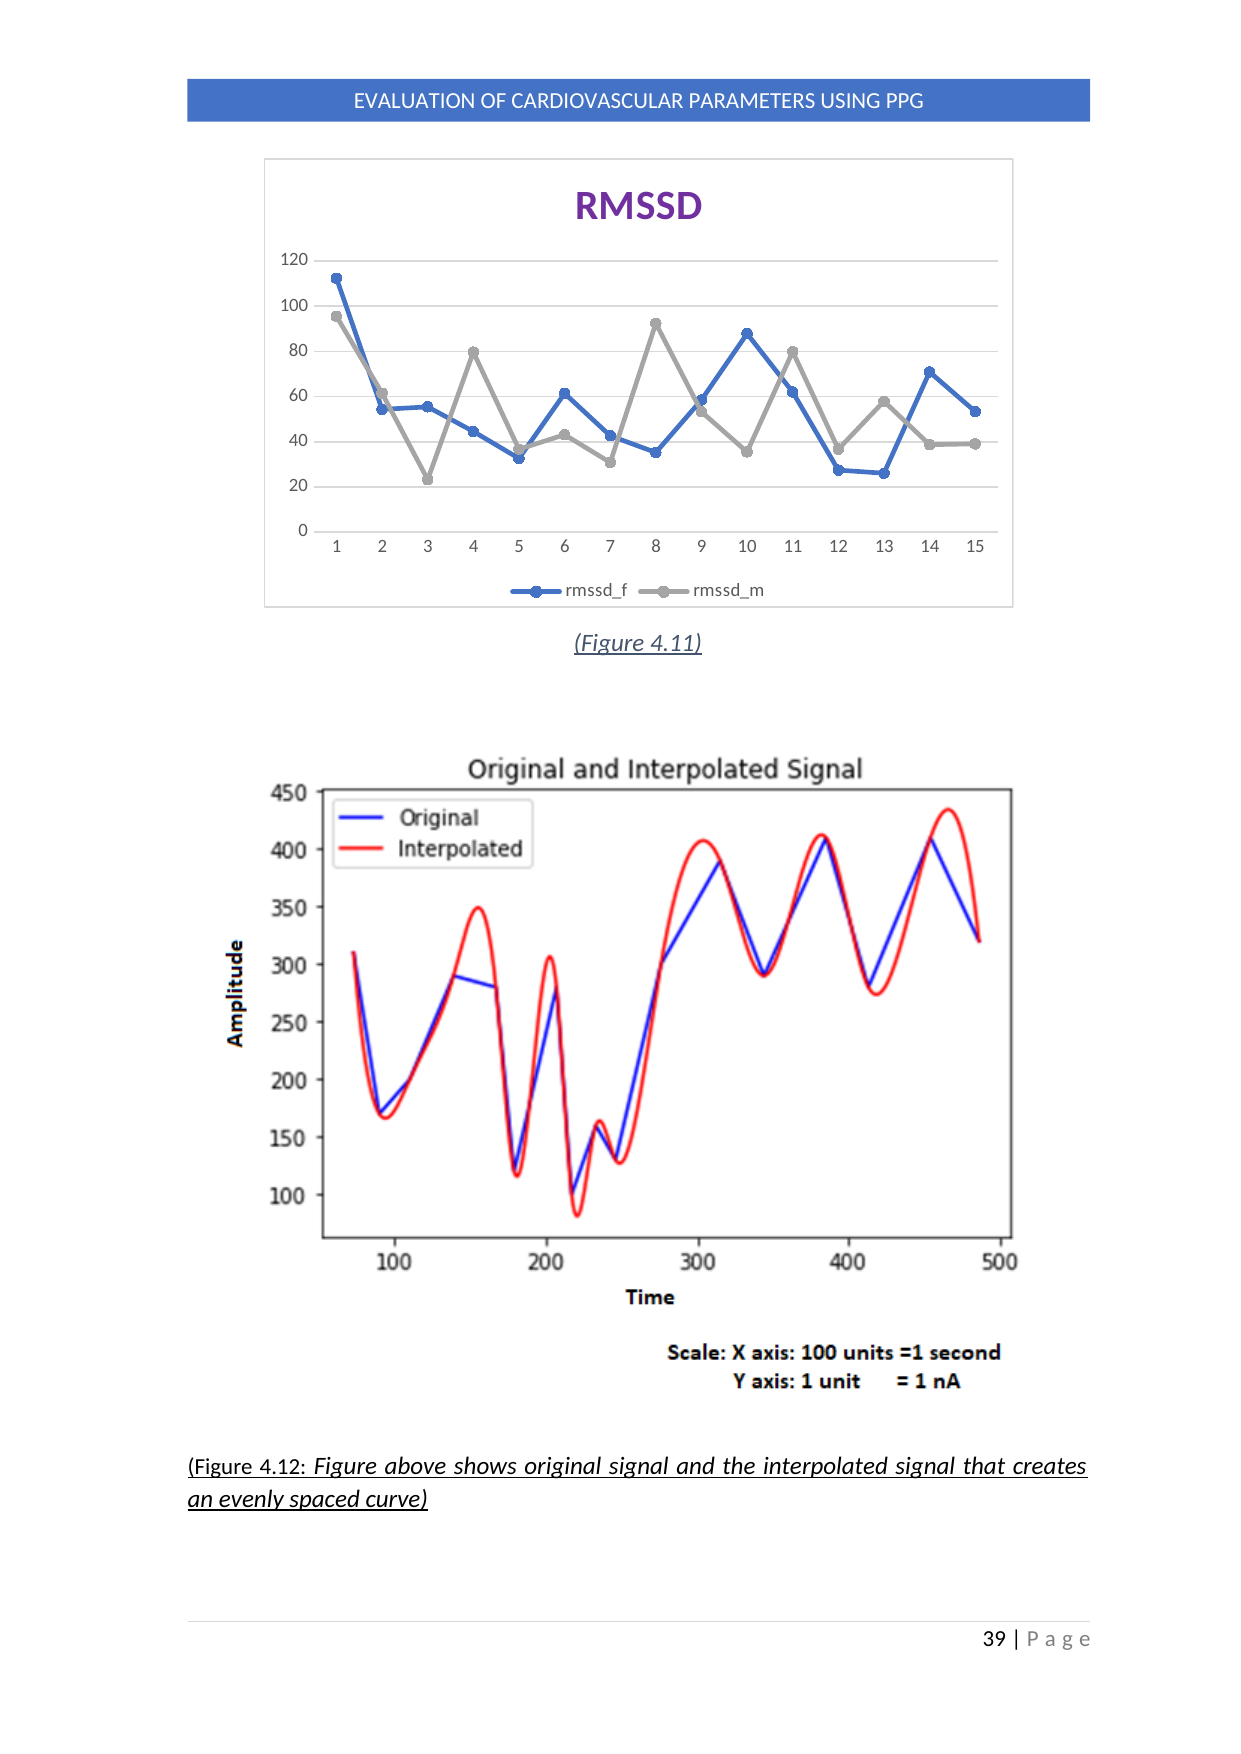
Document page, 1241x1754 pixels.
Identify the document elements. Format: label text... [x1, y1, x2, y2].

text (Figure 4.11) [187, 627, 1090, 657]
picture [187, 727, 1090, 1432]
text (Figure 4.12: Figure above shows original signal and the interpolated signal that creates an evenly spaced curve) [187, 1451, 1090, 1514]
